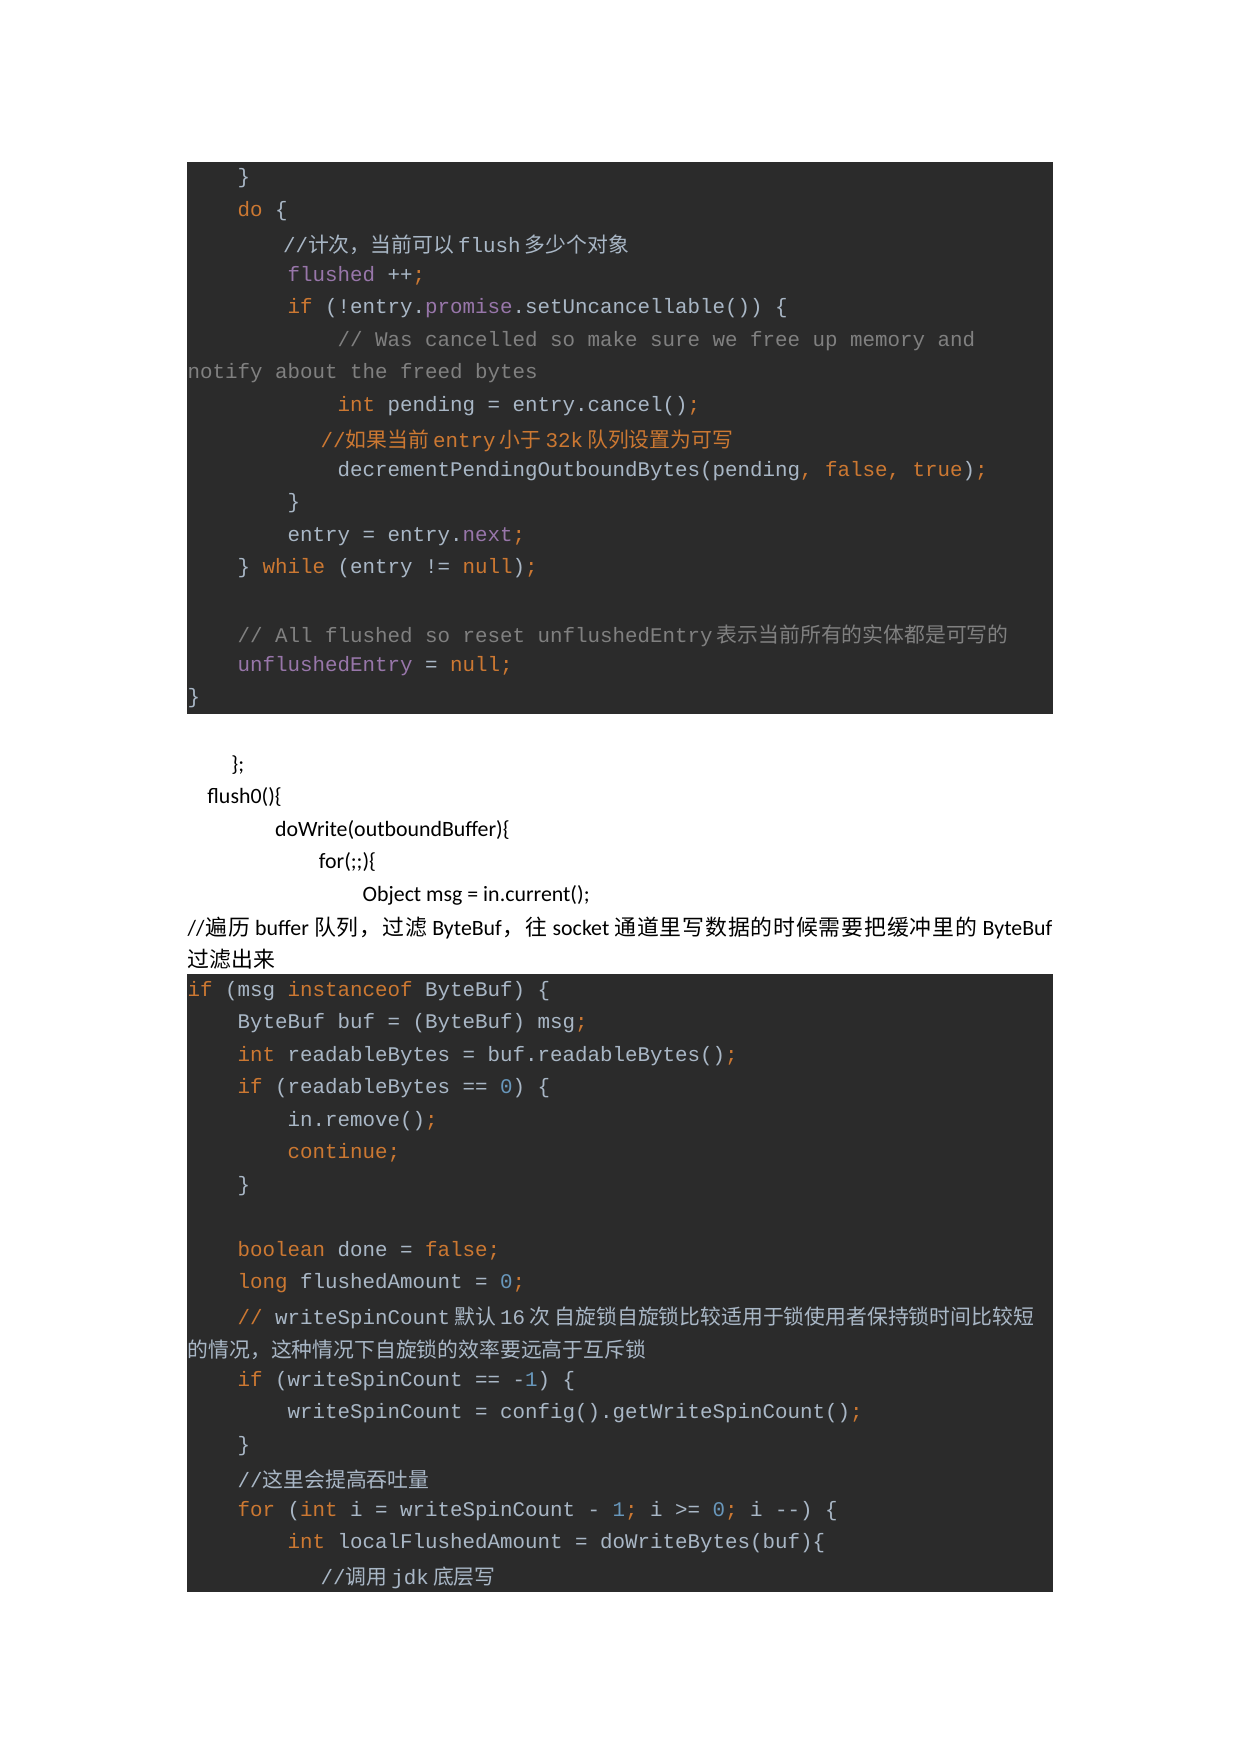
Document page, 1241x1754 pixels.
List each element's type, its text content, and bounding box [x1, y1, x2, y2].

text //遍历buffer队列，过滤ByteBuf，往socket通道里写数据的时候需要把缓冲里的ByteBuf过滤出来 [187, 909, 1053, 974]
text Object msg = in.current(); [187, 877, 1053, 909]
text //调用jdk底层写 [187, 1559, 1053, 1592]
text flush0(){ [187, 779, 1053, 812]
text // writeSpinCount默认16次 自旋锁自旋锁比较适用于锁使用者保持锁时间比较短的情况，这种情况下自旋锁的效率要远高于互斥锁 if (writeSpinCount == -1) { writeSpinCount = config().getWriteSpinCount(); } [187, 1299, 1053, 1462]
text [187, 162, 1053, 227]
text doWrite(outboundBuffer){ [187, 812, 1053, 844]
text if (msg instanceof ByteBuf) { ByteBuf buf = (ByteBuf) msg; int readableBytes = buf.readableBytes(); if (readableBytes == 0) { in.remove(); continue; } boolean done = false; long flushedAmount = 0; [187, 974, 1053, 1299]
text }; [187, 747, 1053, 779]
text //计次，当前可以flush多少个对象 flushed ++; if (!entry.promise.setUncancellable()) { // Was cancelled so make sure we free up memory and notify about the freed bytes int pending = entry.cancel(); [187, 227, 1053, 422]
text //这里会提高吞吐量 for (int i = writeSpinCount - 1; i >= 0; i --) { int localFlushedAmount = doWriteBytes(buf){ [187, 1462, 1053, 1559]
text //如果当前entry小于32k队列设置为可写 decrementPendingOutboundBytes(pending, false, true); } entry = entry.next; } while (entry != null); // All flushed so reset unflushedEntry表示当前所有的实体都是可写的 unflushedEntry = null; } [187, 422, 1053, 714]
text for(;;){ [187, 844, 1053, 877]
